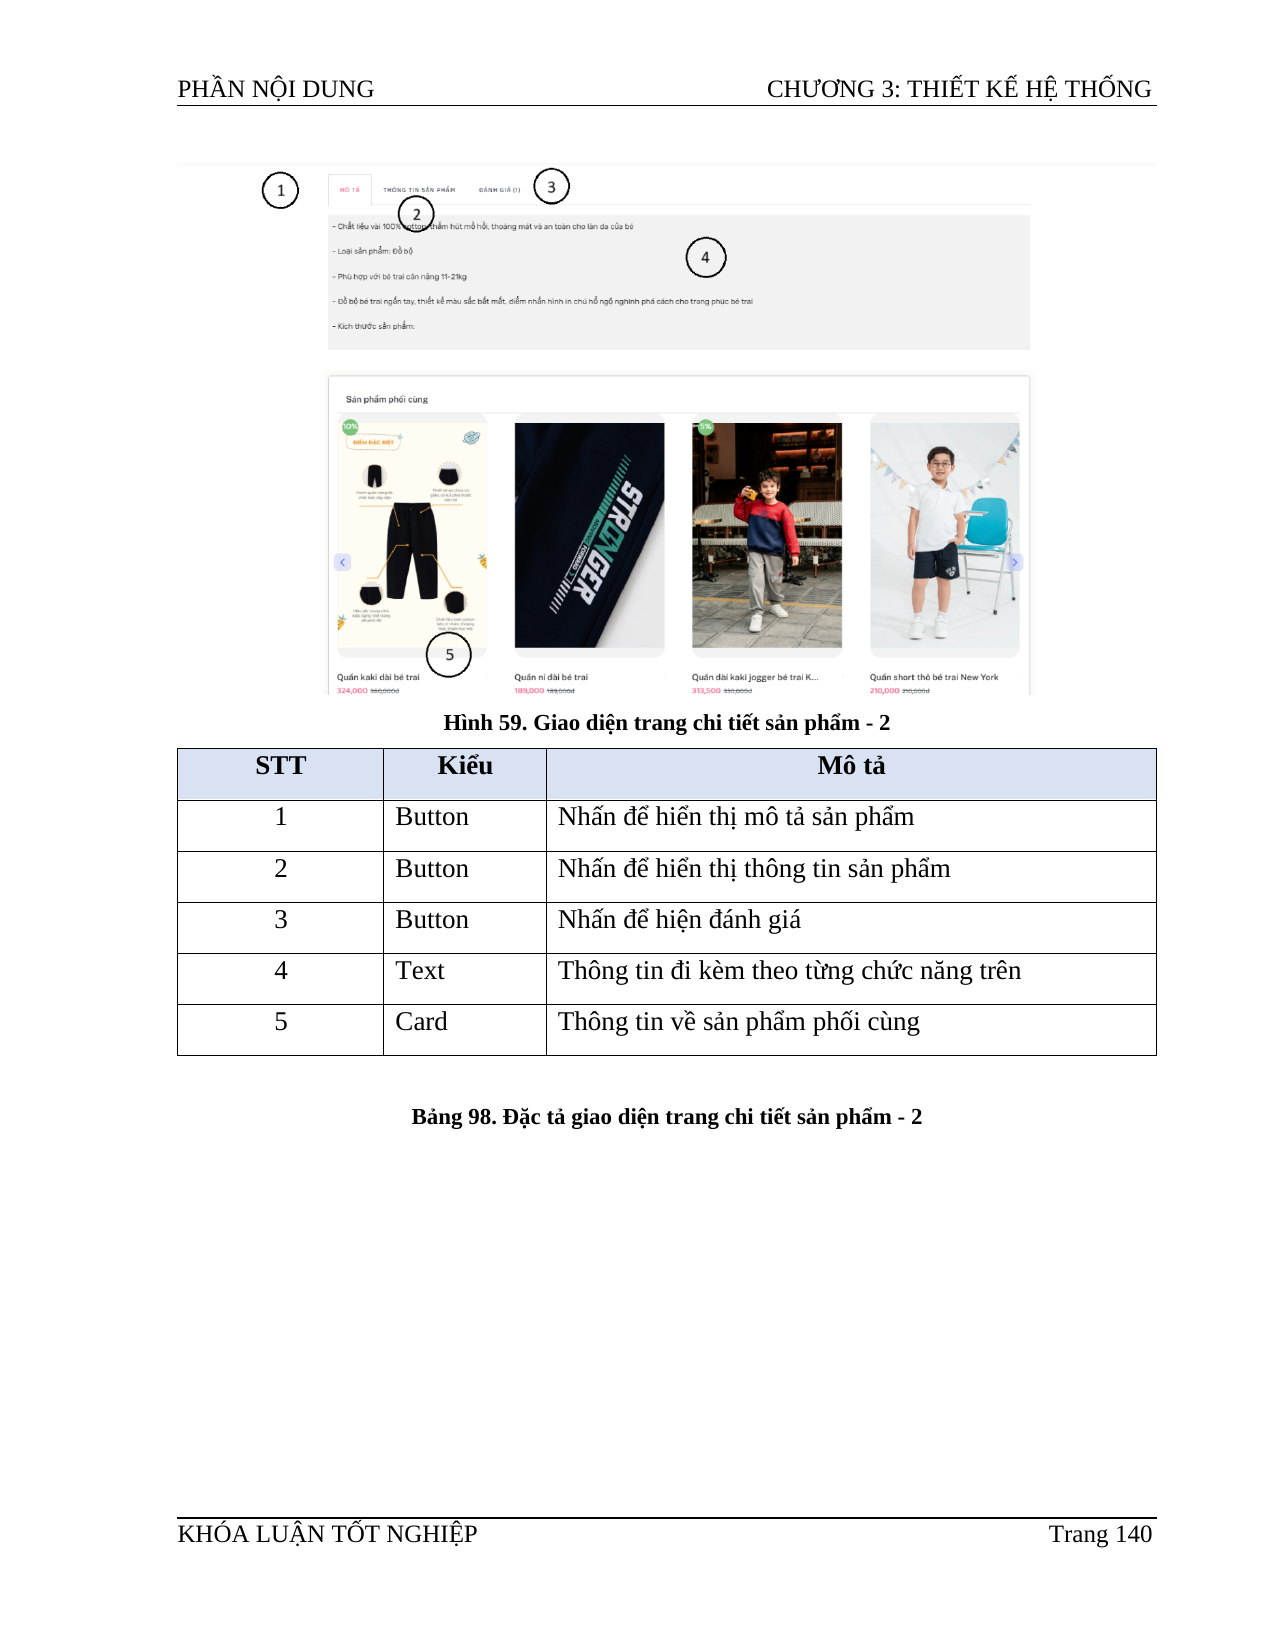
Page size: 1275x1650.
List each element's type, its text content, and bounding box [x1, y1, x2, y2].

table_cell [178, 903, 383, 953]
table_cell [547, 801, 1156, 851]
text Hình 59. Giao diện trang chi tiết sản phẩm - 2 [177, 709, 1157, 735]
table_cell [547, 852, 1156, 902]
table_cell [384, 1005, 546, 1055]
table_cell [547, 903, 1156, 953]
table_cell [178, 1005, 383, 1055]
text Bảng 98. Đặc tả giao diện trang chi tiết sản phẩm - 2 [177, 1103, 1157, 1129]
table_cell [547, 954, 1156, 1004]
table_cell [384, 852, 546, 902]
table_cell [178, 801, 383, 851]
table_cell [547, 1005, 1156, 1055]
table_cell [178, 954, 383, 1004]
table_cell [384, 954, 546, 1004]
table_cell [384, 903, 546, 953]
picture [177, 163, 1157, 695]
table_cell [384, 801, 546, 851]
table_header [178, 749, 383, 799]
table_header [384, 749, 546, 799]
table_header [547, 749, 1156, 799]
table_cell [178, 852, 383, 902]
